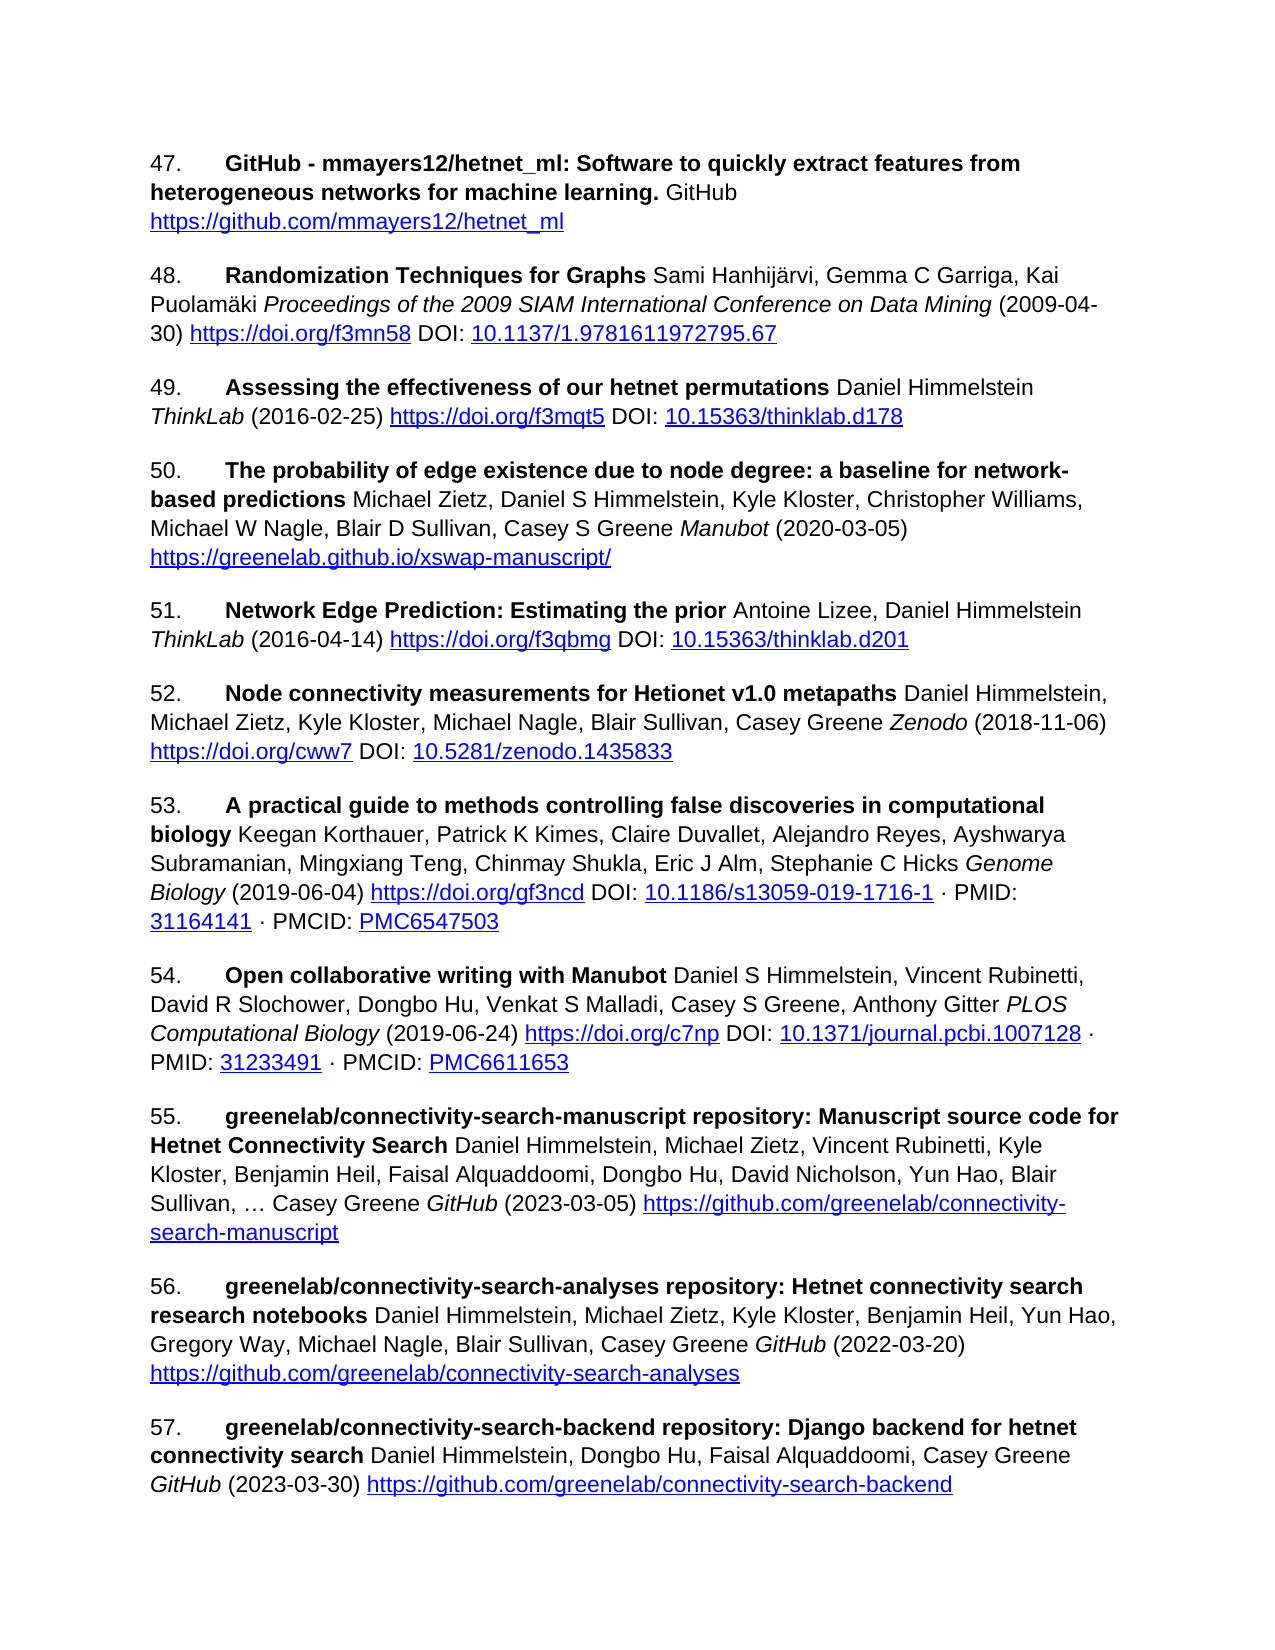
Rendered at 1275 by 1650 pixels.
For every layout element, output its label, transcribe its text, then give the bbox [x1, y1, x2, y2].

text 51. Network Edge Prediction: Estimating the prior Antoine Lizee, Daniel Himmelstein ThinkLab (2016-04-14) https://doi.org/f3qbmg DOI: 10.15363/thinklab.d201 [150, 597, 1125, 653]
text 54. Open collaborative writing with Manubot Daniel S Himmelstein, Vincent Rubinetti, David R Slochower, Dongbo Hu, Venkat S Malladi, Casey S Greene, Anthony Gitter PLOS Computational Biology (2019-06-24) https://doi.org/c7np DOI: 10.1371/journal.pcbi.1007128 · PMID: 31233491 · PMCID: PMC6611653 [150, 962, 1125, 1075]
text 55. greenelab/connectivity-search-manuscript repository: Manuscript source code for Hetnet Connectivity Search Daniel Himmelstein, Michael Zietz, Vincent Rubinetti, Kyle Kloster, Benjamin Heil, Faisal Alquaddoomi, Dongbo Hu, David Nicholson, Yun Hao, Blair Sullivan, … Casey Greene GitHub (2023-03-05) https://github.com/greenelab/connectivity-search-manuscript [150, 1103, 1125, 1245]
text 49. Assessing the effectiveness of our hetnet permutations Daniel Himmelstein ThinkLab (2016-02-25) https://doi.org/f3mqt5 DOI: 10.15363/thinklab.d178 [150, 374, 1125, 429]
text 50. The probability of edge existence due to node degree: a baseline for network-based predictions Michael Zietz, Daniel S Himmelstein, Kyle Kloster, Christopher Williams, Michael W Nagle, Blair D Sullivan, Casey S Greene Manubot (2020-03-05) https://greenelab.github.io/xswap-manuscript/ [150, 457, 1125, 570]
text 52. Node connectivity measurements for Hetionet v1.0 metapaths Daniel Himmelstein, Michael Zietz, Kyle Kloster, Michael Nagle, Blair Sullivan, Casey Greene Zenodo (2018-11-06) https://doi.org/cww7 DOI: 10.5281/zenodo.1435833 [150, 680, 1125, 765]
text 53. A practical guide to methods controlling false discoveries in computational biology Keegan Korthauer, Patrick K Kimes, Claire Duvallet, Alejandro Reyes, Ayshwarya Subramanian, Mingxiang Teng, Chinmay Shukla, Eric J Alm, Stephanie C Hicks Genome Biology (2019-06-04) https://doi.org/gf3ncd DOI: 10.1186/s13059-019-1716-1 · PMID: 31164141 · PMCID: PMC6547503 [150, 792, 1125, 934]
text 47. GitHub - mmayers12/hetnet_ml: Software to quickly extract features from heterogeneous networks for machine learning. GitHub https://github.com/mmayers12/hetnet_ml [150, 150, 1125, 234]
text 48. Randomization Techniques for Graphs Sami Hanhijärvi, Gemma C Garriga, Kai Puolamäki Proceedings of the 2009 SIAM International Conference on Data Mining (2009-04-30) https://doi.org/f3mn58 DOI: 10.1137/1.9781611972795.67 [150, 262, 1125, 346]
text 57. greenelab/connectivity-search-backend repository: Django backend for hetnet connectivity search Daniel Himmelstein, Dongbo Hu, Faisal Alquaddoomi, Casey Greene GitHub (2023-03-30) https://github.com/greenelab/connectivity-search-backend [150, 1413, 1125, 1498]
text 56. greenelab/connectivity-search-analyses repository: Hetnet connectivity search research notebooks Daniel Himmelstein, Michael Zietz, Kyle Kloster, Benjamin Heil, Yun Hao, Gregory Way, Michael Nagle, Blair Sullivan, Casey Greene GitHub (2022-03-20) https://github.com/greenelab/connectivity-search-analyses [150, 1273, 1125, 1386]
